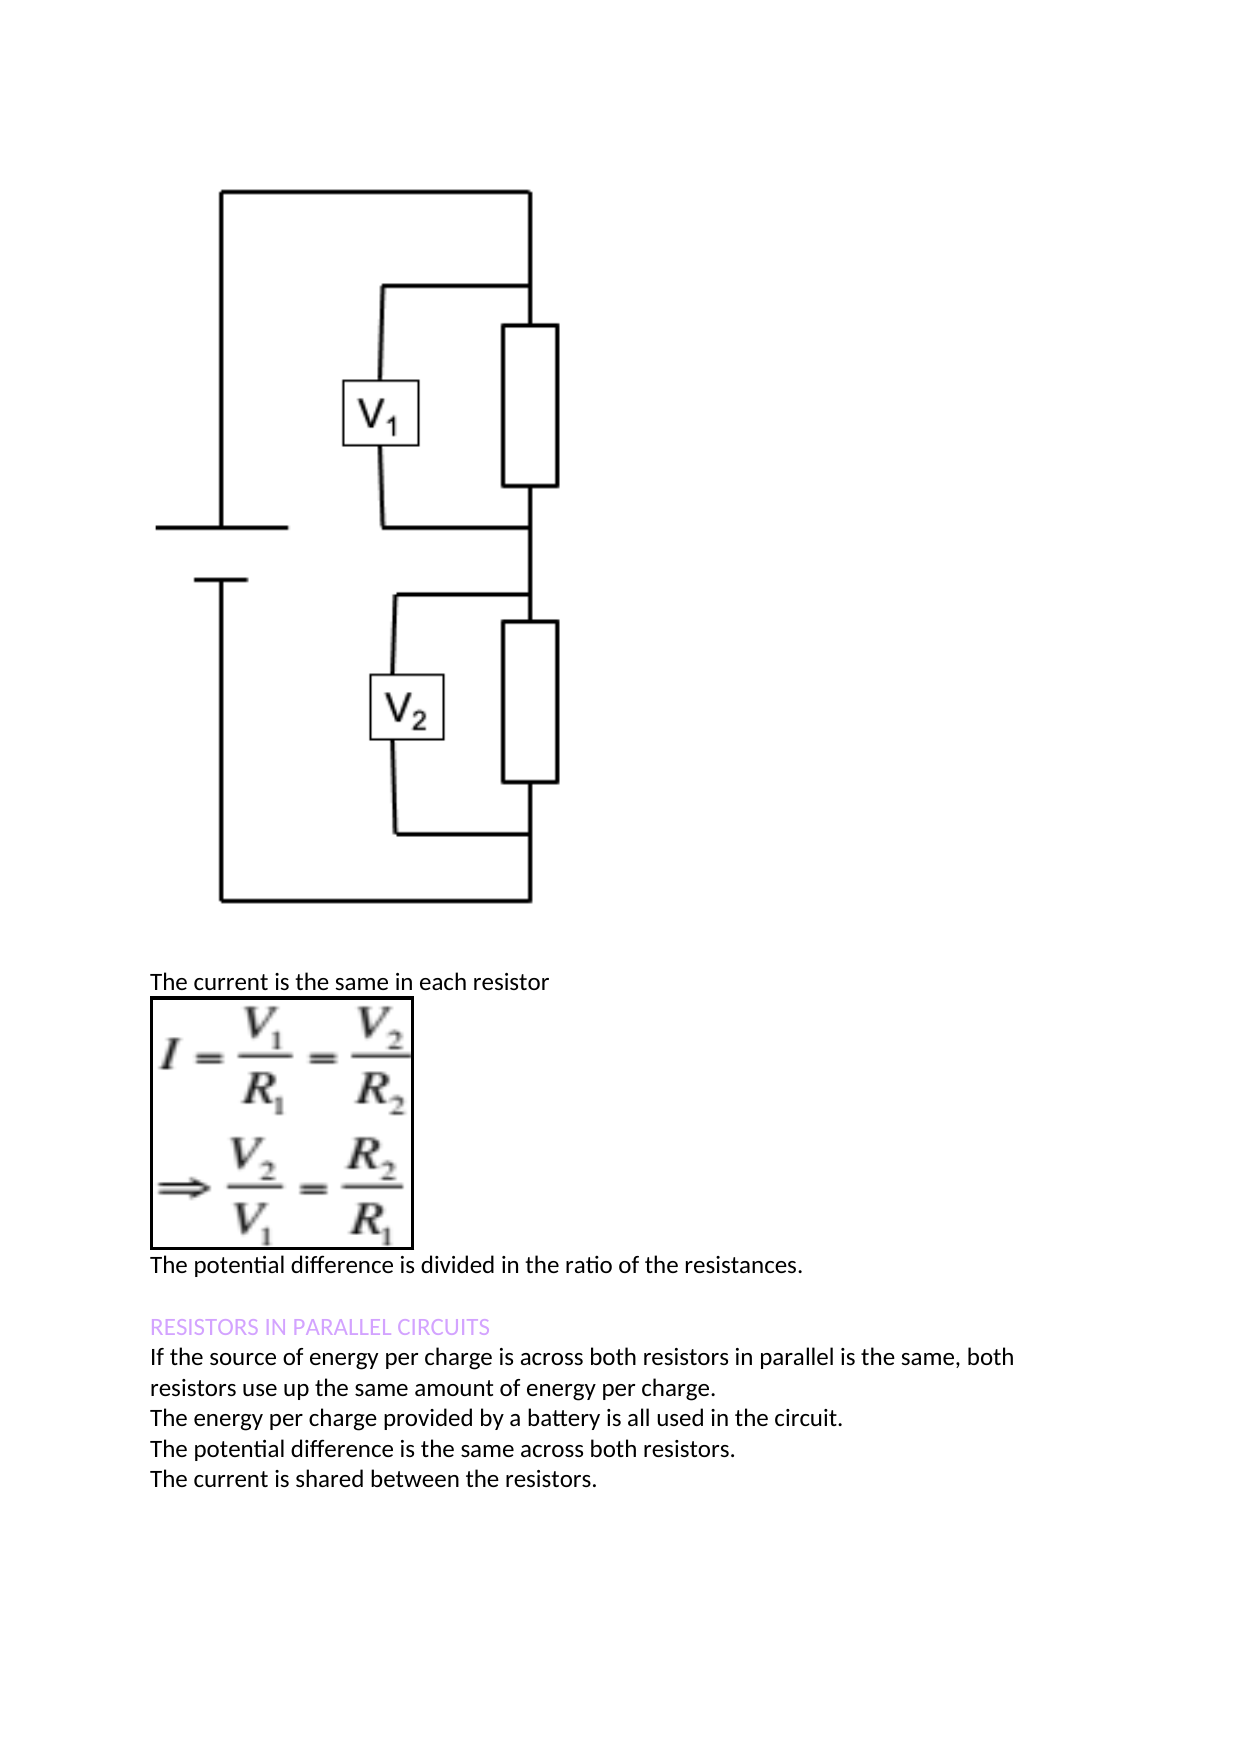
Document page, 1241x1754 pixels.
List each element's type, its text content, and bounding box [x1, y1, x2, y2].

text The potential difference is the same across both resistors. [150, 1433, 1090, 1463]
subtitle RESISTORS IN PARALLEL CIRCUITS [150, 1311, 1090, 1341]
text If the source of energy per charge is across both resistors in parallel is the same, both resistors use up the same amount of energy per charge. [150, 1341, 1090, 1402]
text The potential difference is divided in the ratio of the resistances. [150, 1250, 1090, 1280]
text The current is shared between the resistors. [150, 1463, 1090, 1494]
text The energy per charge provided by a battery is all used in the circuit. [150, 1402, 1090, 1433]
text The current is the same in each resistor [150, 966, 1090, 996]
picture [155, 180, 585, 960]
